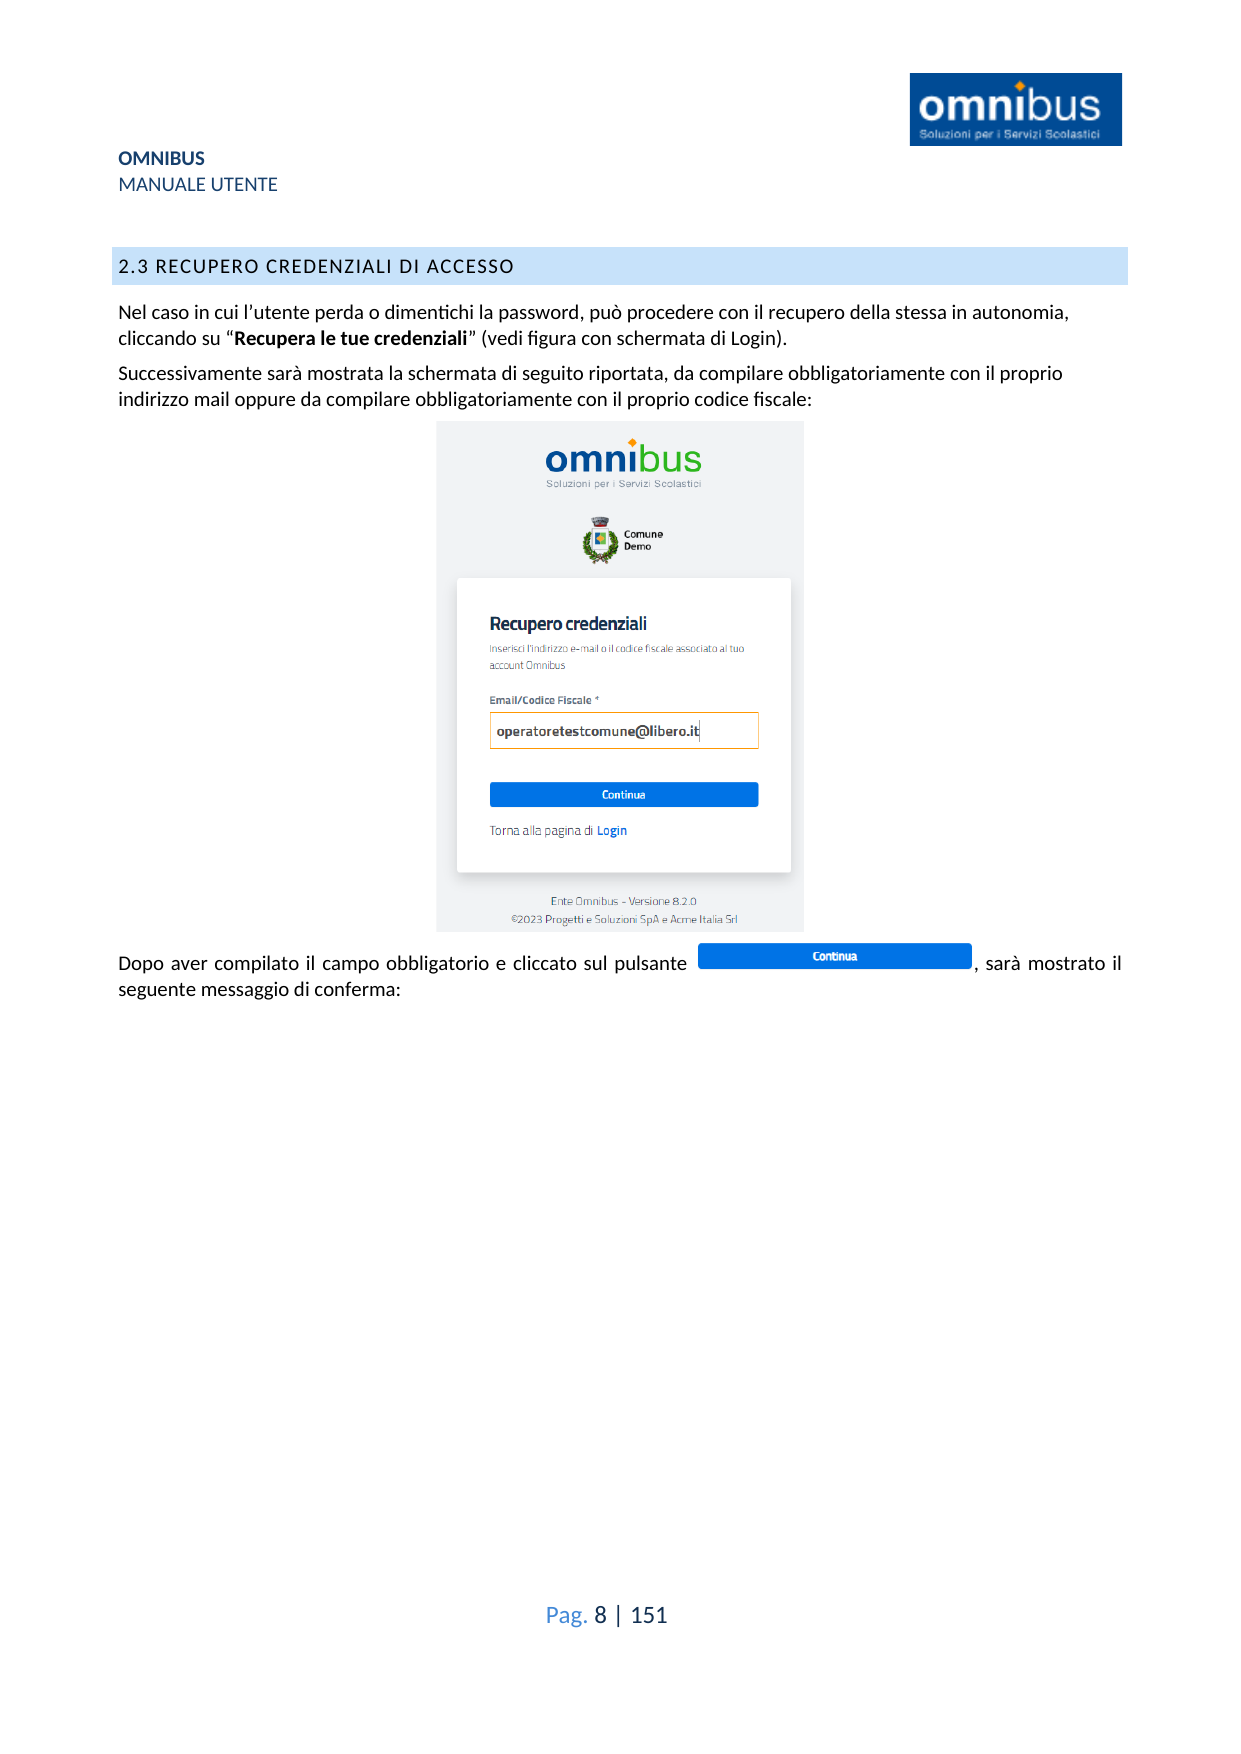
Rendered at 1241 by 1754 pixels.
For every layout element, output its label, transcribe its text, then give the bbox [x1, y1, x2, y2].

picture [695, 941, 974, 971]
subtitle 2.3 Recupero credenziali di accesso [118, 254, 1122, 279]
picture [436, 421, 804, 932]
text Nel caso in cui l’utente perda o dimentichi la password, può procedere con il recupero della stessa in autonomia, cliccando su “Recupera le tue credenziali” (vedi figura con schermata di Login). [118, 299, 1122, 350]
text Successivamente sarà mostrata la schermata di seguito riportata, da compilare obbligatoriamente con il proprio indirizzo mail oppure da compilare obbligatoriamente con il proprio codice fiscale: [118, 361, 1122, 411]
text Dopo aver compilato il campo obbligatorio e cliccato sul pulsante , sarà mostrato il seguente messaggio di conferma: [118, 942, 1122, 1001]
picture [909, 73, 1123, 146]
